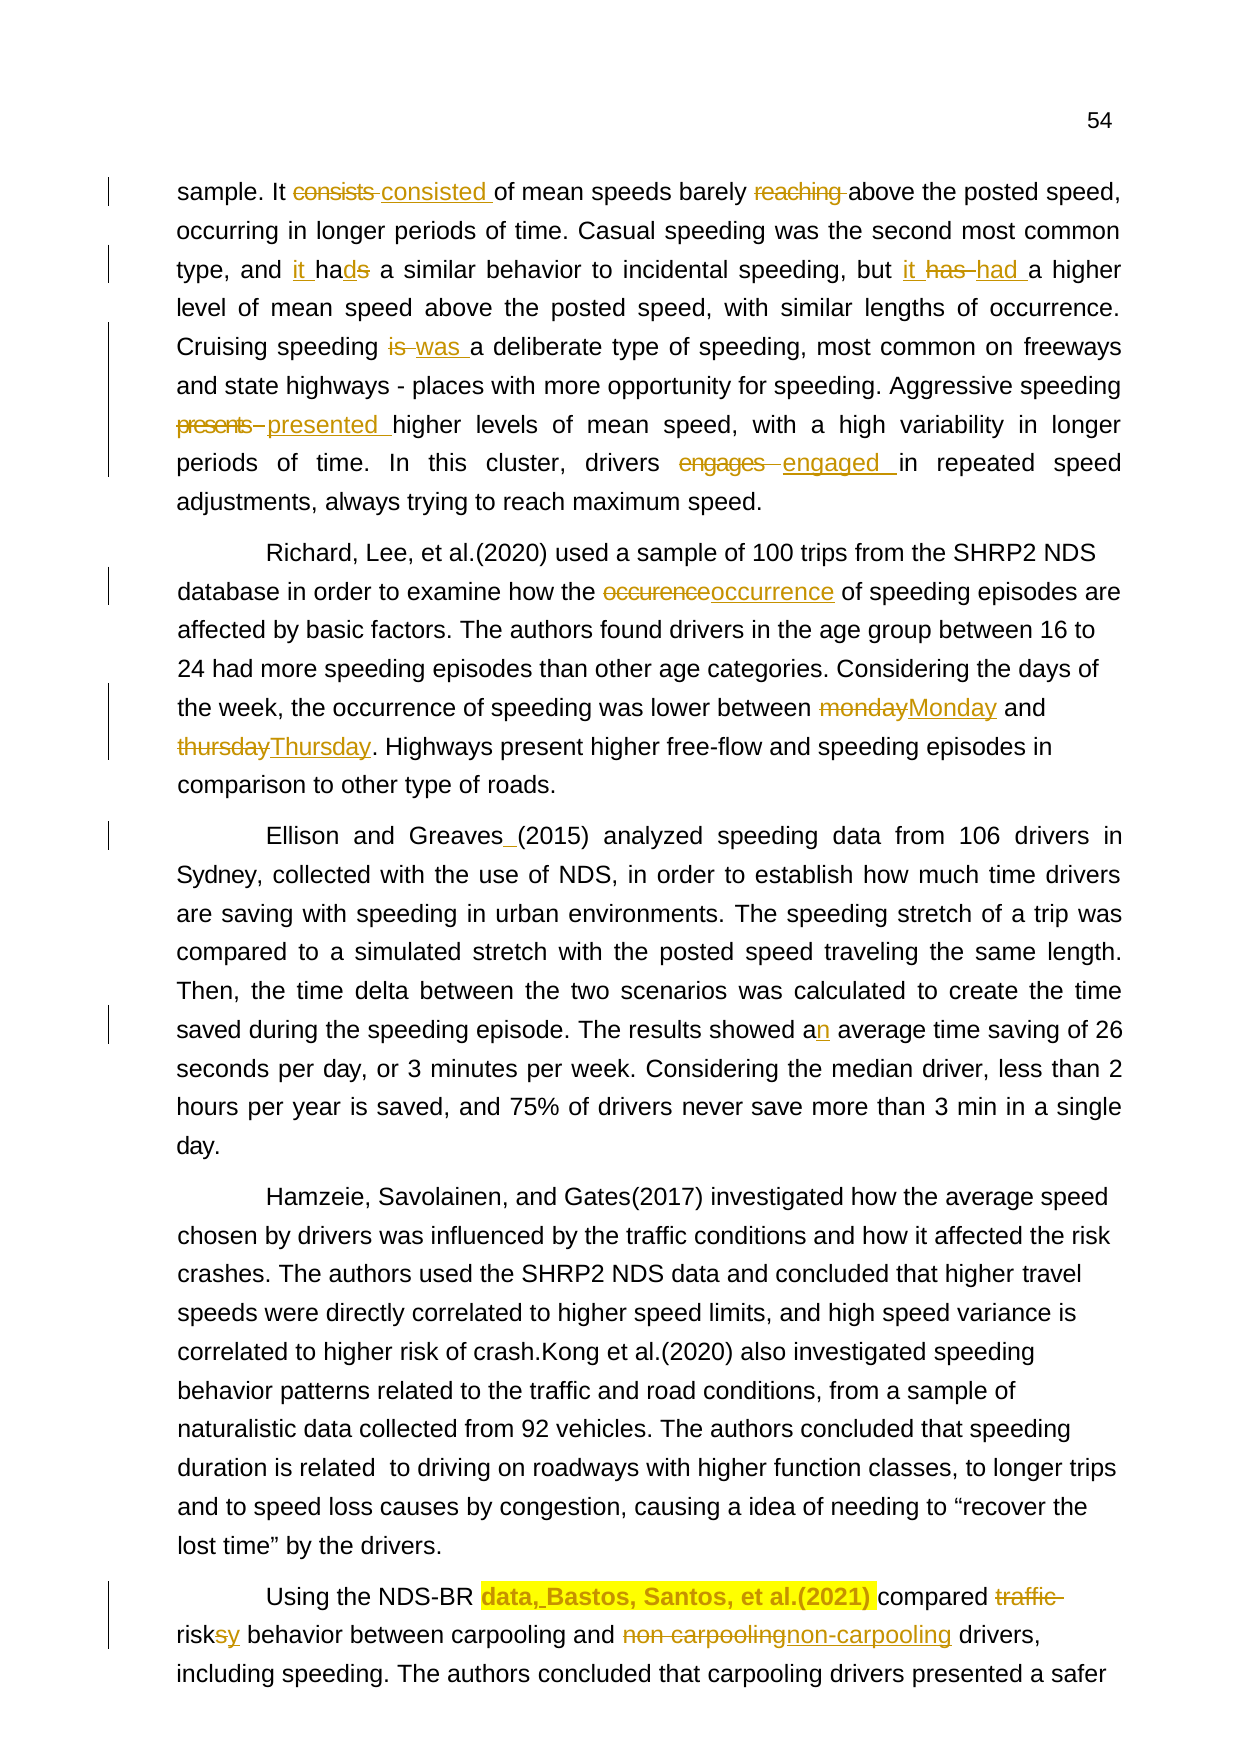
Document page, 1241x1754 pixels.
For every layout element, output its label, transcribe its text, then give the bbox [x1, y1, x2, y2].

text Hamzeie, Savolainen, and Gates(2017) investigated how the average speed chosen by drivers was influenced by the traffic conditions and how it affected the risk crashes. The authors used the SHRP2 NDS data and concluded that higher travel speeds were directly correlated to higher speed limits, and high speed variance is correlated to higher risk of crash.Kong et al.(2020) also investigated speeding behavior patterns related to the traffic and road conditions, from a sample of naturalistic data collected from 92 vehicles. The authors concluded that speeding duration is related to driving on roadways with higher function classes, to longer trips and to speed loss causes by congestion, causing a idea of needing to “recover the lost time” by the drivers. [177, 1182, 1127, 1559]
text Ellison and Greaves(2015) analyzed speeding data from 106 drivers in Sydney, collected with the use of NDS, in order to establish how much time drivers are saving with speeding in urban environments. The speeding stretch of a trip was compared to a simulated stretch with the posted speed traveling the same length. Then, the time delta between the two scenarios was calculated to create the time saved during the speeding episode. The results showed a average time saving of 26 seconds per day, or 3 minutes per week. Considering the median driver, less than 2 hours per year is saved, and 75% of drivers never save more than 3 min in a single day. [176, 821, 1123, 1160]
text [176, 1581, 1126, 1688]
text sample. It of mean speeds barely above the posted speed, occurring in longer periods of time. Casual speeding was the second most common type, and ha a similar behavior to incidental speeding, but a higher level of mean speed above the posted speed, with similar lengths of occurrence. Cruising speeding a deliberate type of speeding, most common on freeways and state highways - places with more opportunity for speeding. Aggressive speeding higher levels of mean speed, with a high variability in longer periods of time. In this cluster, drivers in repeated speed adjustments, always trying to reach maximum speed. [176, 177, 1122, 516]
text Richard, Lee, et al.(2020) used a sample of 100 trips from the SHRP2 NDS database in order to examine how the of speeding episodes are affected by basic factors. The authors found drivers in the age group between 16 to 24 had more speeding episodes than other age categories. Considering the days of the week, the occurrence of speeding was lower between and . Highways present higher free-flow and speeding episodes in comparison to other type of roads. [177, 538, 1123, 799]
